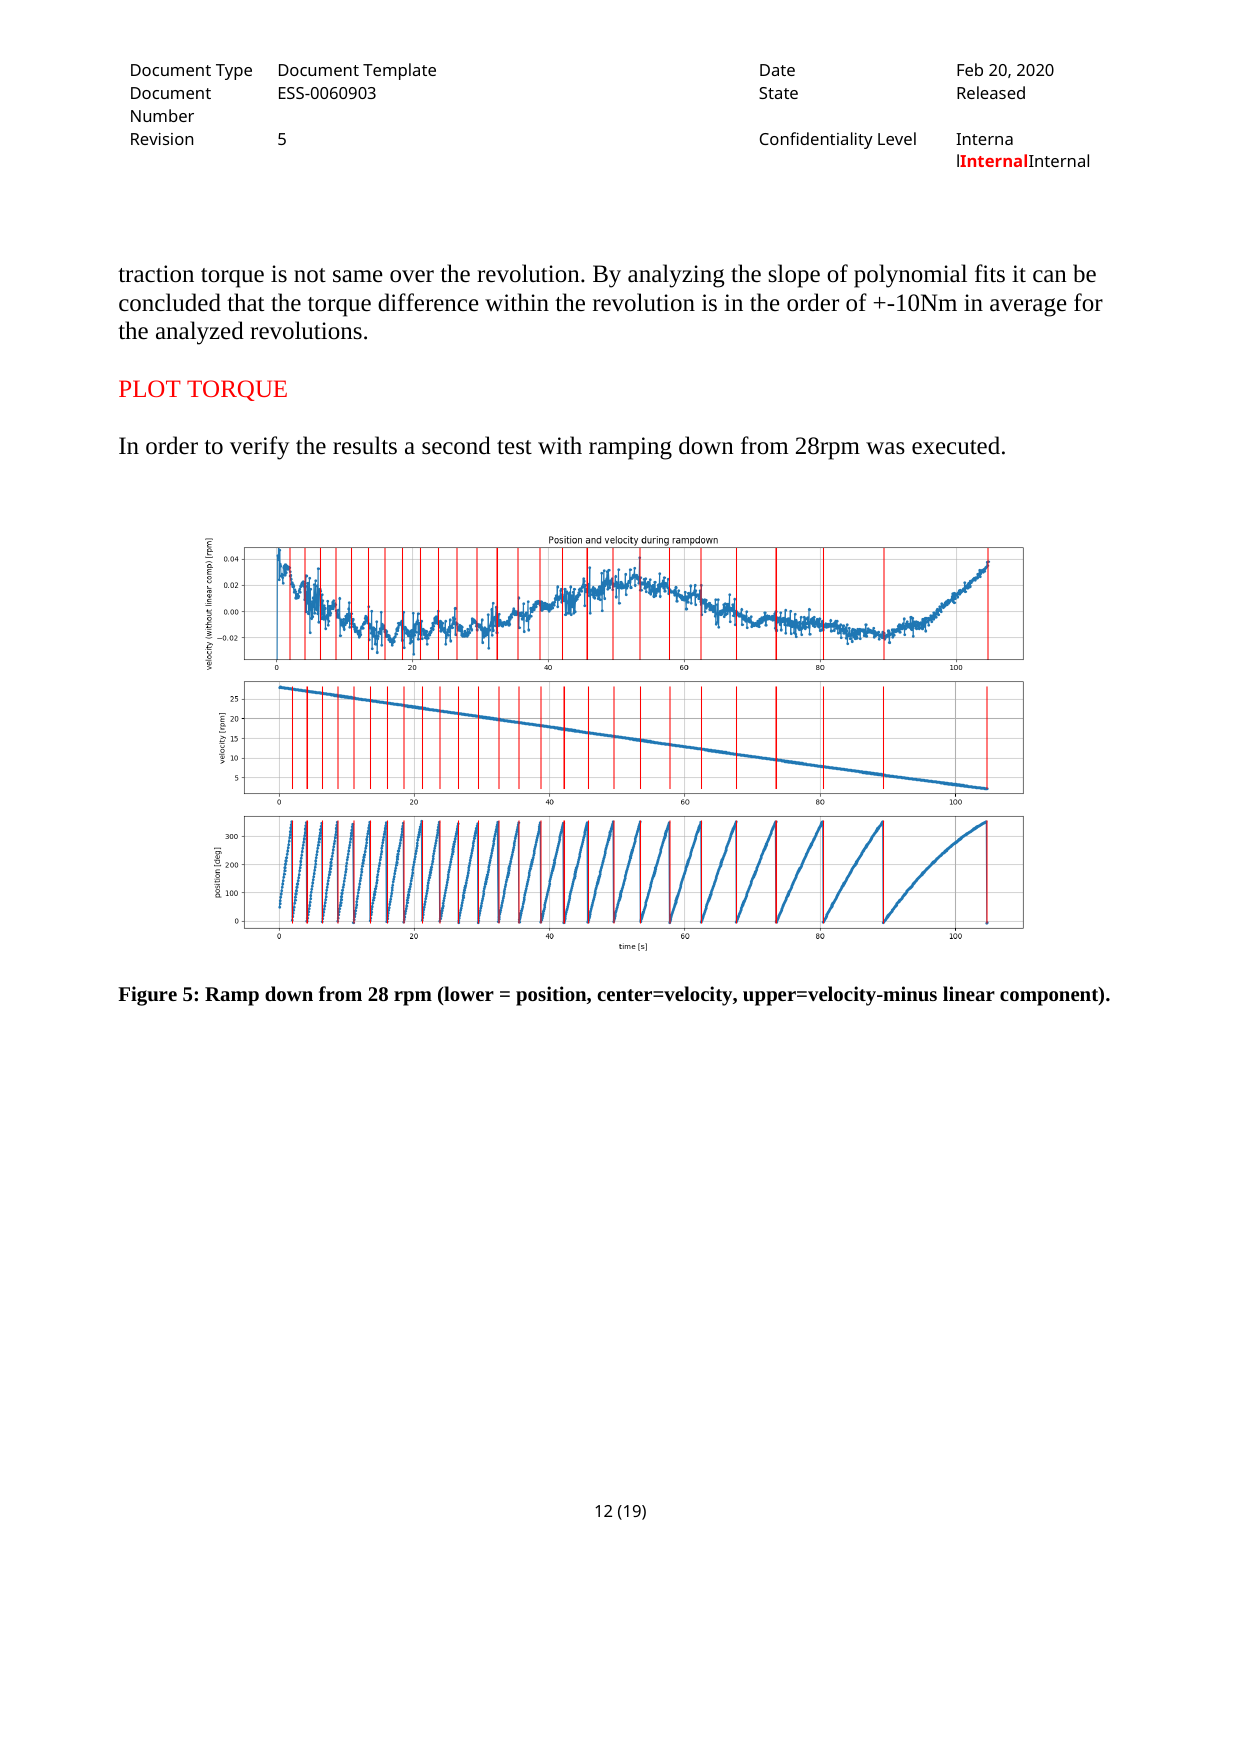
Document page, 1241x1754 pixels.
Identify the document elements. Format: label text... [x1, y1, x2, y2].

text In order to verify the results a second test with ramping down from 28rpm was executed. [118, 431, 1122, 460]
picture [118, 488, 1123, 982]
text Figure 5: Ramp down from 28 rpm (lower = position, center=velocity, upper=velocity-minus linear component). [118, 982, 1122, 1006]
text PLOT TORQUE [118, 374, 1122, 403]
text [118, 259, 1122, 345]
